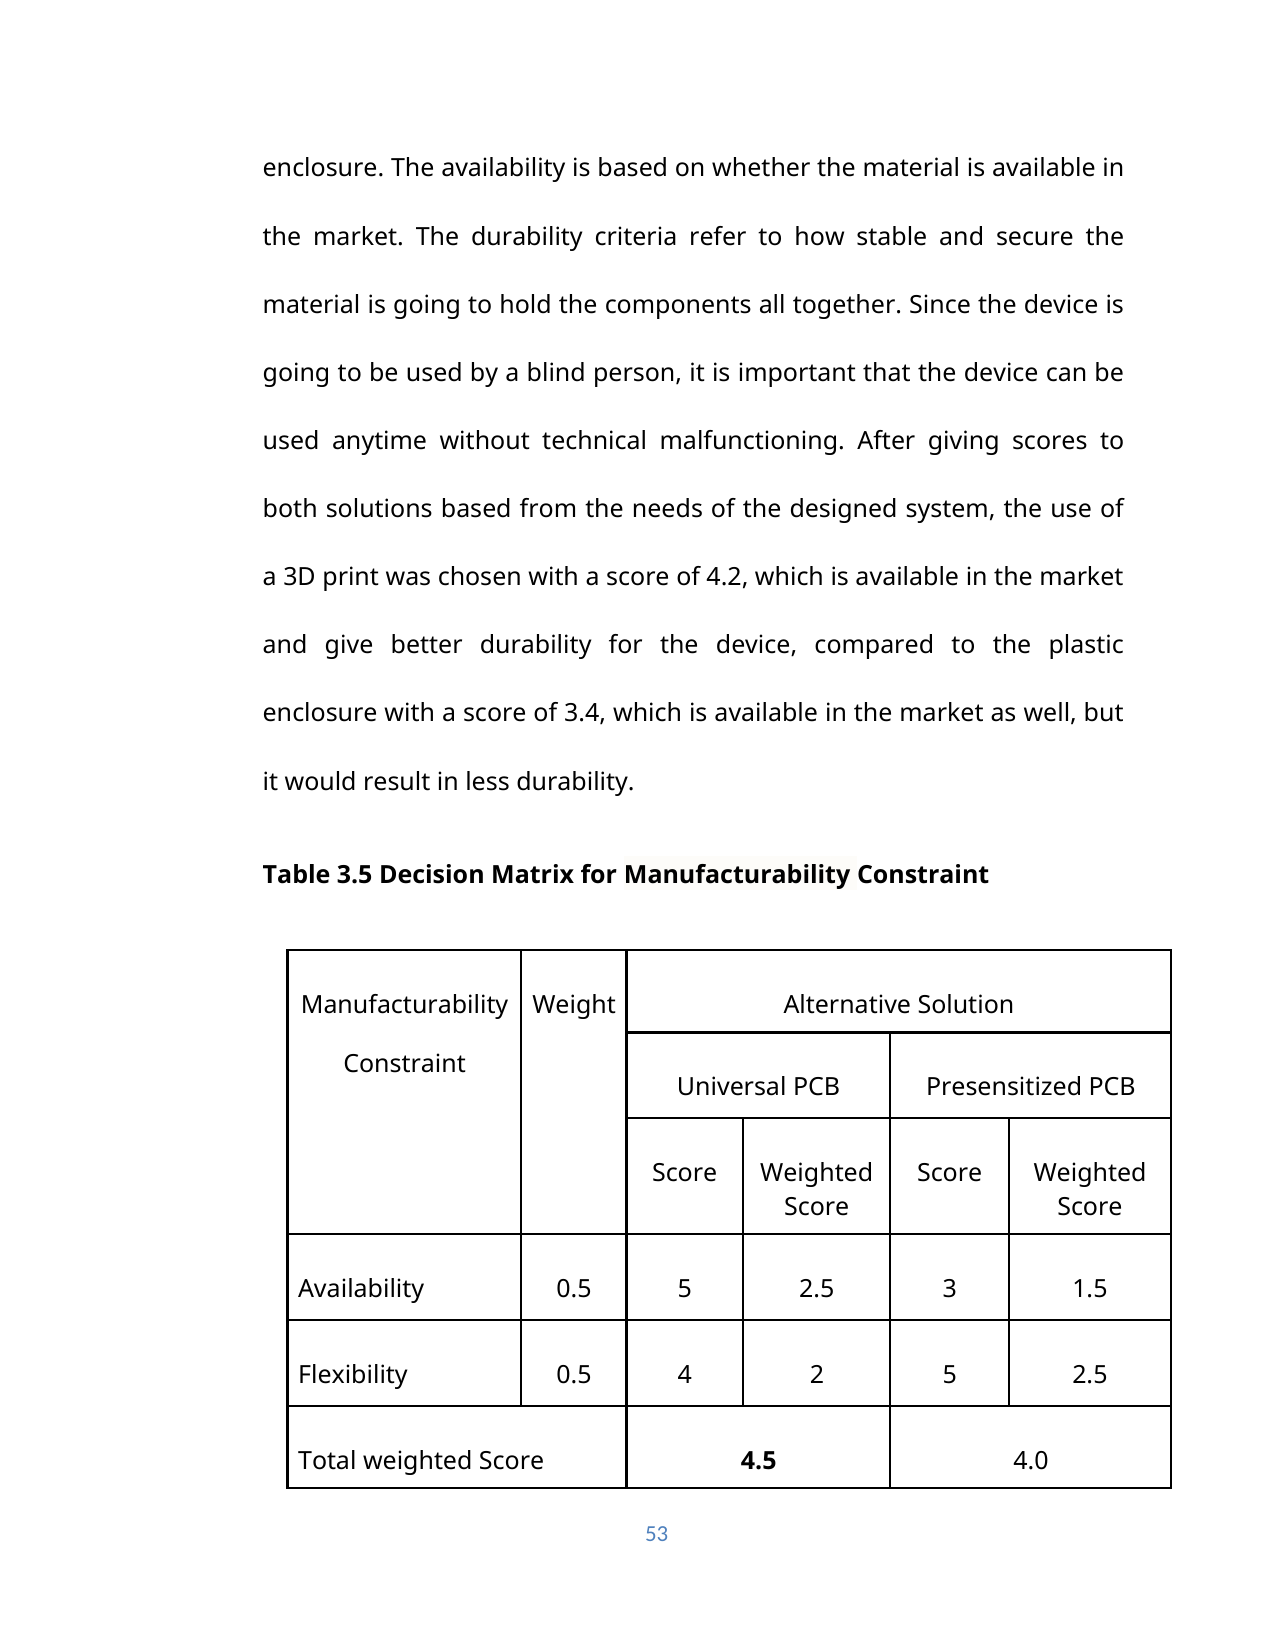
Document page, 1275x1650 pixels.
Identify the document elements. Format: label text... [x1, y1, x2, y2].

table_cell Score [891, 1119, 1008, 1233]
table_cell 5 [891, 1321, 1008, 1405]
table_cell Weighted Score [744, 1119, 889, 1233]
table_cell Universal PCB [628, 1034, 889, 1117]
table_cell 3 [891, 1235, 1008, 1319]
table_cell 4.5 [628, 1407, 889, 1487]
table_cell Flexibility [289, 1321, 520, 1405]
text Table 3.5 Decision Matrix for Manufacturability Constraint [857, 856, 1125, 890]
table_cell 2.5 [744, 1235, 889, 1319]
table_header Weight [522, 951, 625, 1233]
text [262, 150, 1125, 797]
table_cell 4 [628, 1321, 742, 1405]
table_cell Total weighted Score [289, 1407, 625, 1487]
table_header Alternative Solution [628, 951, 1170, 1031]
table_header Manufacturability Constraint [289, 951, 520, 1233]
text Table 3.5 Decision Matrix for Manufacturability Constraint [187, 856, 624, 890]
table_cell Weighted Score [1010, 1119, 1170, 1233]
table_cell 2 [744, 1321, 889, 1405]
table_cell Presensitized PCB [891, 1034, 1170, 1117]
table_cell 2.5 [1010, 1321, 1170, 1405]
table_cell 5 [628, 1235, 742, 1319]
table_cell 4.0 [891, 1407, 1170, 1487]
table_cell 0.5 [522, 1321, 625, 1405]
table_cell 1.5 [1010, 1235, 1170, 1319]
table_cell Availability [289, 1235, 520, 1319]
table_cell 0.5 [522, 1235, 625, 1319]
table_cell Score [628, 1119, 742, 1233]
